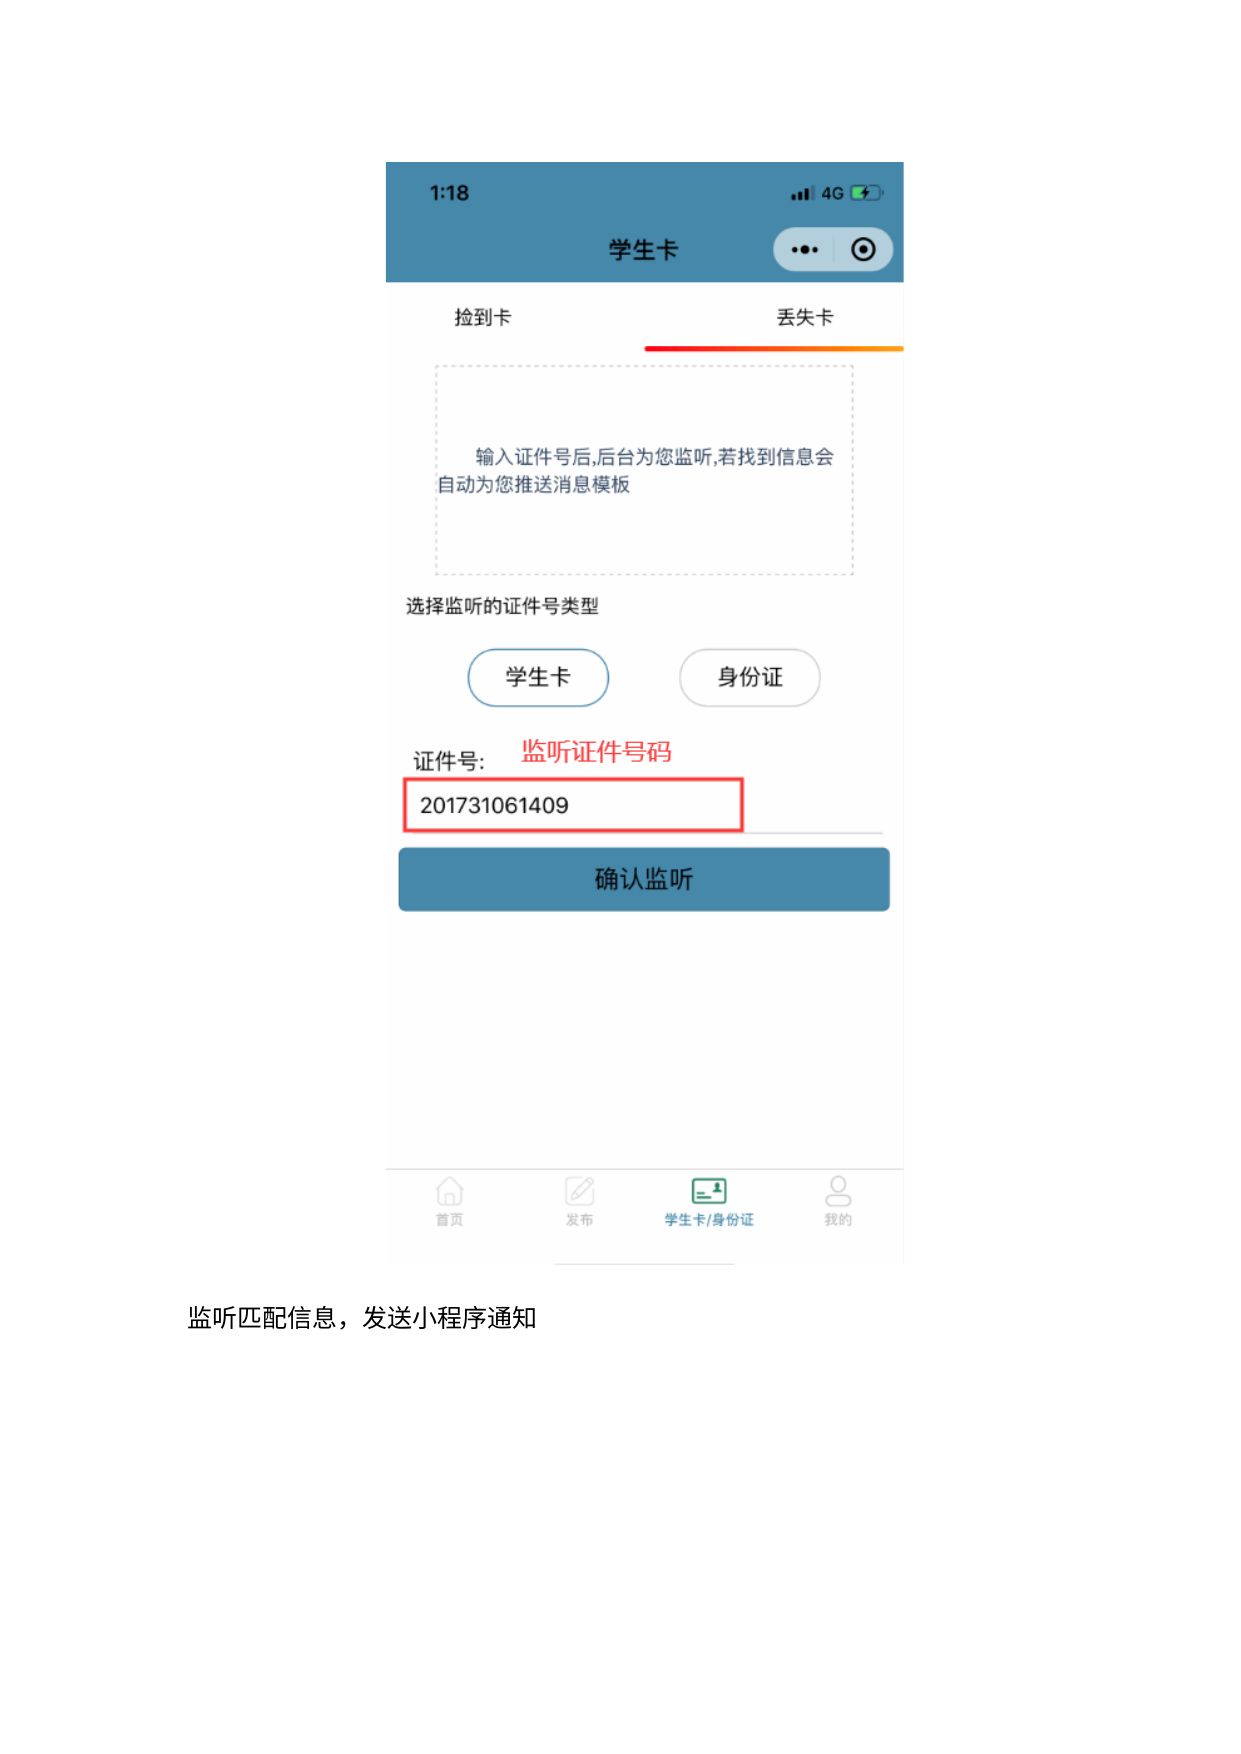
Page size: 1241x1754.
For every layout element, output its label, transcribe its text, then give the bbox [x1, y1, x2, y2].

picture [385, 162, 905, 1265]
text 监听匹配信息，发送小程序通知 [187, 1284, 1053, 1349]
